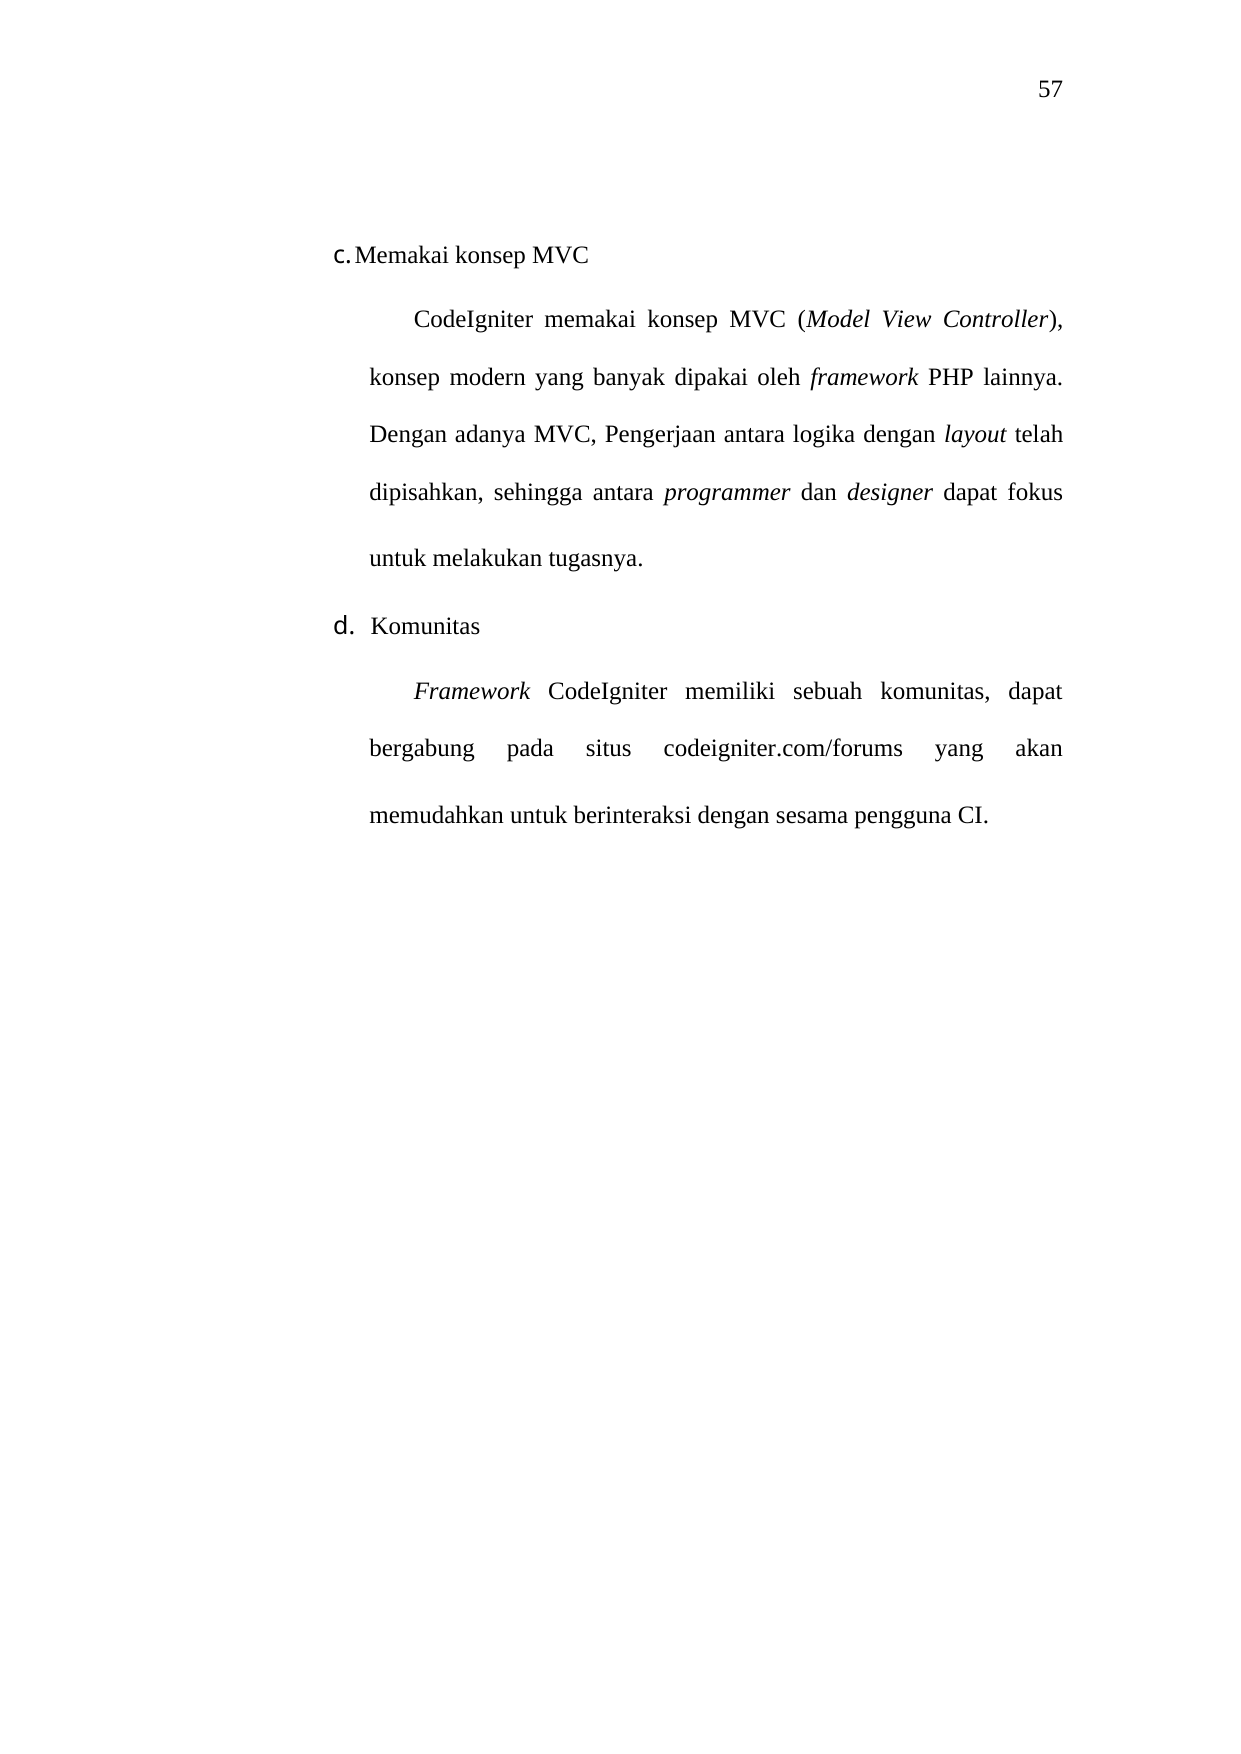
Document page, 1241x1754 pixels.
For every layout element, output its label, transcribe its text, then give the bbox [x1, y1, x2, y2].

list Komunitas [333, 608, 1063, 642]
list Memakai konsep MVC [333, 236, 1063, 270]
list Framework CodeIgniter memiliki sebuah komunitas, dapat bergabung pada situs codeigniter.com/forums yang akan memudahkan untuk berinteraksi dengan sesama pengguna CI. [369, 676, 1063, 830]
list CodeIgniter memakai konsep MVC (Model View Controller), konsep modern yang banyak dipakai oleh framework PHP lainnya. Dengan adanya MVC, Pengerjaan antara logika dengan layout telah dipisahkan, sehingga antara programmer dan designer dapat fokus untuk melakukan tugasnya. [369, 304, 1063, 574]
